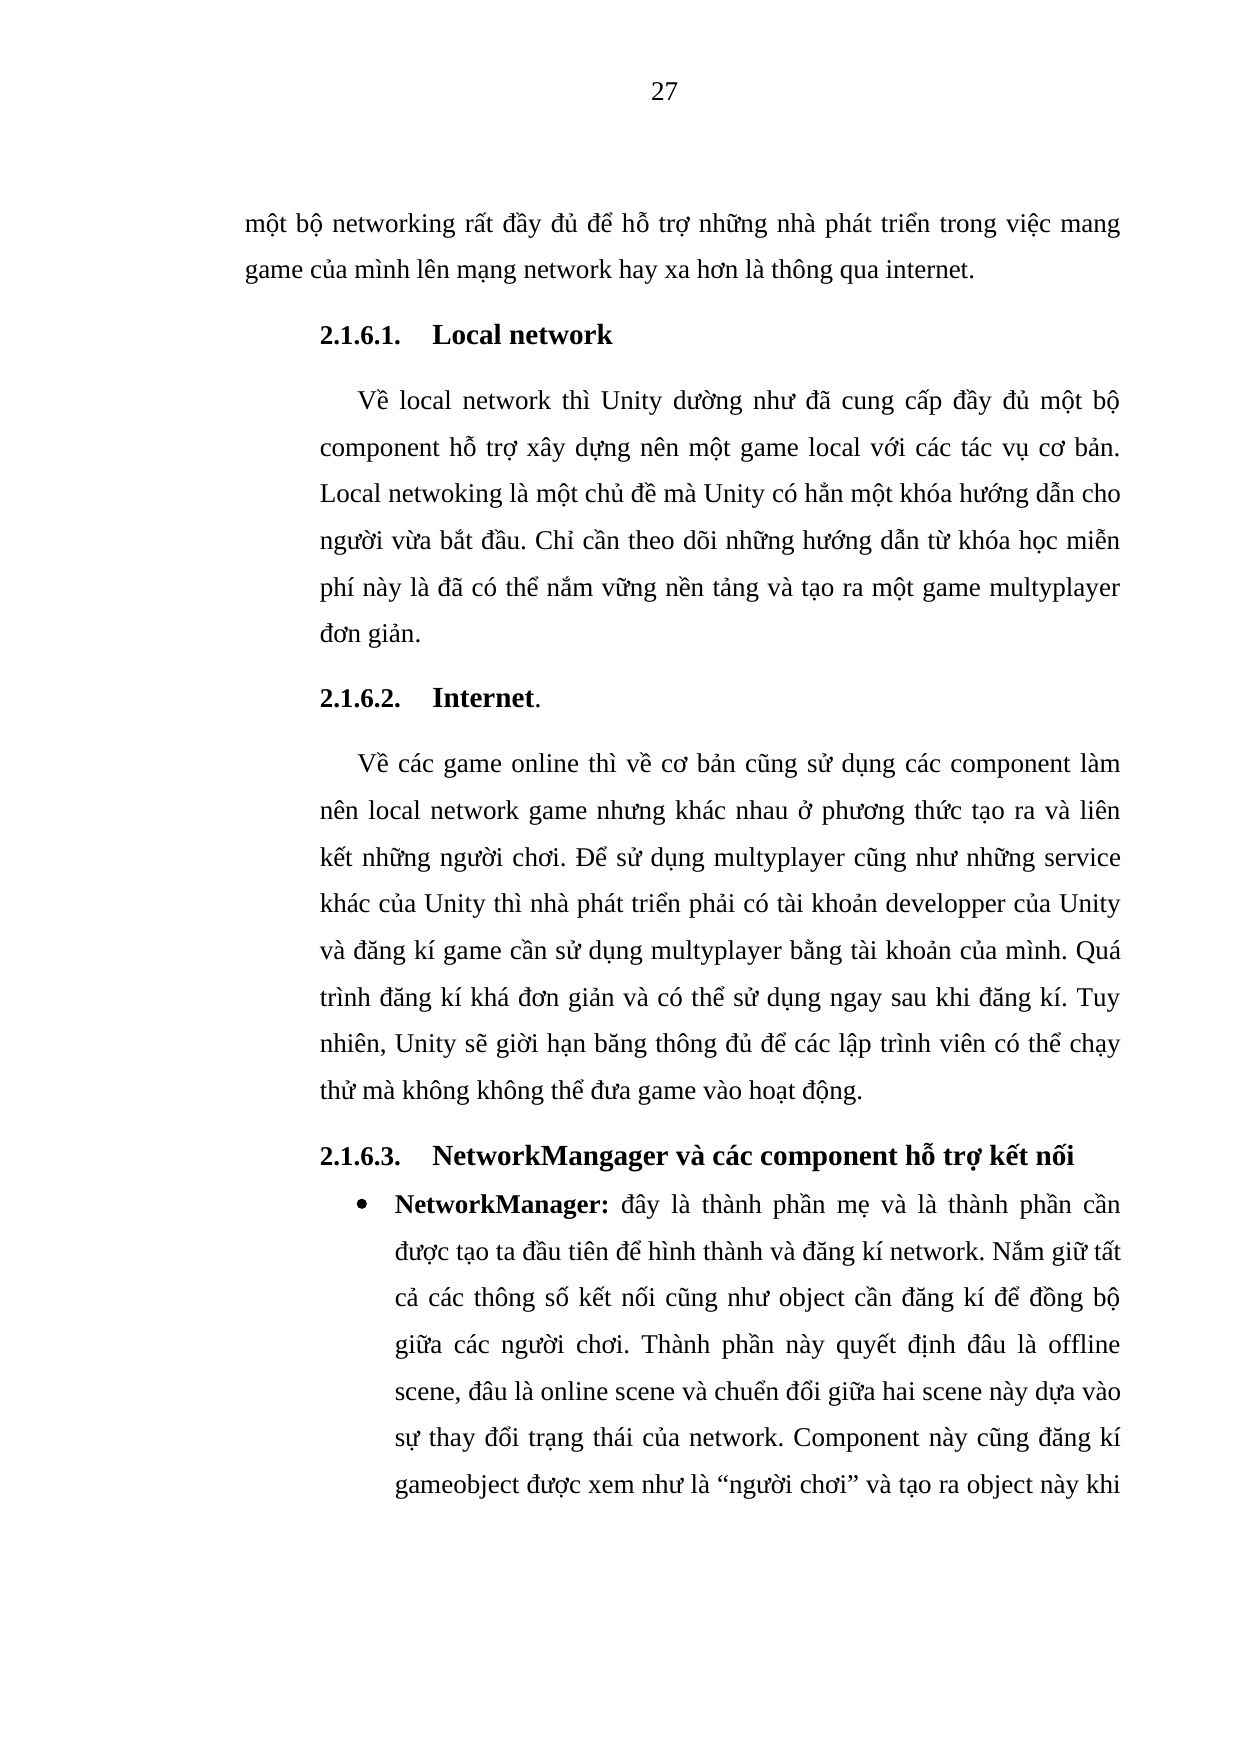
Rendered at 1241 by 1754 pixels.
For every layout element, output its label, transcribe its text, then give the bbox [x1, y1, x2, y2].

text Về local network thì Unity dường như đã cung cấp đầy đủ một bộ component hỗ trợ xây dựng nên một game local với các tác vụ cơ bản. Local netwoking là một chủ đề mà Unity có hẳn một khóa hướng dẫn cho người vừa bắt đầu. Chỉ cần theo dõi những hướng dẫn từ khóa học miễn phí này là đã có thể nắm vững nền tảng và tạo ra một game multyplayer đơn giản. [319, 384, 1122, 648]
list NetworkMangager và các component hỗ trợ kết nối [319, 1138, 1122, 1171]
list Internet. [319, 681, 1122, 714]
list Local network [319, 317, 1122, 351]
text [244, 207, 1122, 285]
text Về các game online thì về cơ bản cũng sử dụng các component làm nên local network game nhưng khác nhau ở phương thức tạo ra và liên kết những người chơi. Để sử dụng multyplayer cũng như những service khác của Unity thì nhà phát triển phải có tài khoản developper của Unity và đăng kí game cần sử dụng multyplayer bằng tài khoản của mình. Quá trình đăng kí khá đơn giản và có thể sử dụng ngay sau khi đăng kí. Tuy nhiên, Unity sẽ giời hạn băng thông đủ để các lập trình viên có thể chạy thử mà không không thể đưa game vào hoạt động. [319, 748, 1122, 1105]
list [357, 1188, 1122, 1499]
